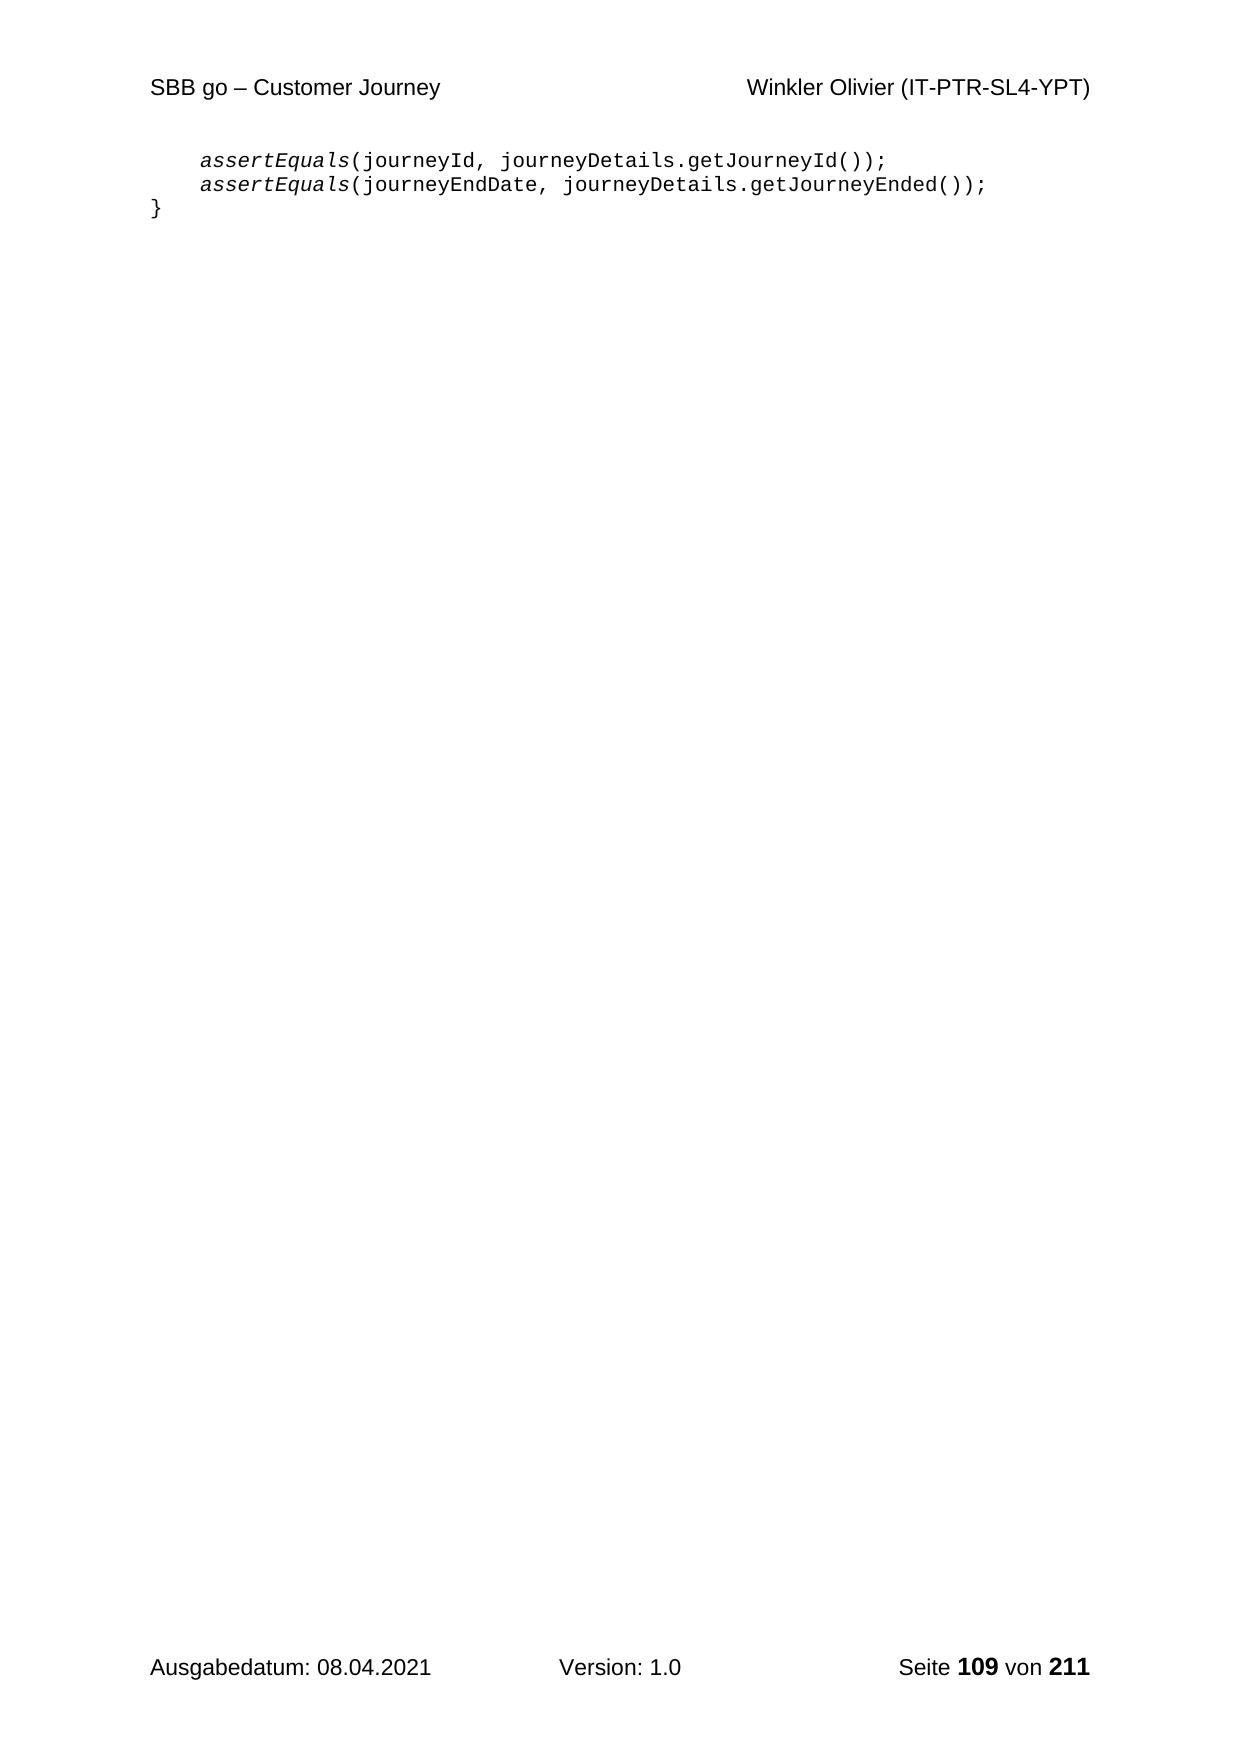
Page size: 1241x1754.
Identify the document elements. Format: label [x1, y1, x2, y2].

text [150, 150, 1090, 221]
